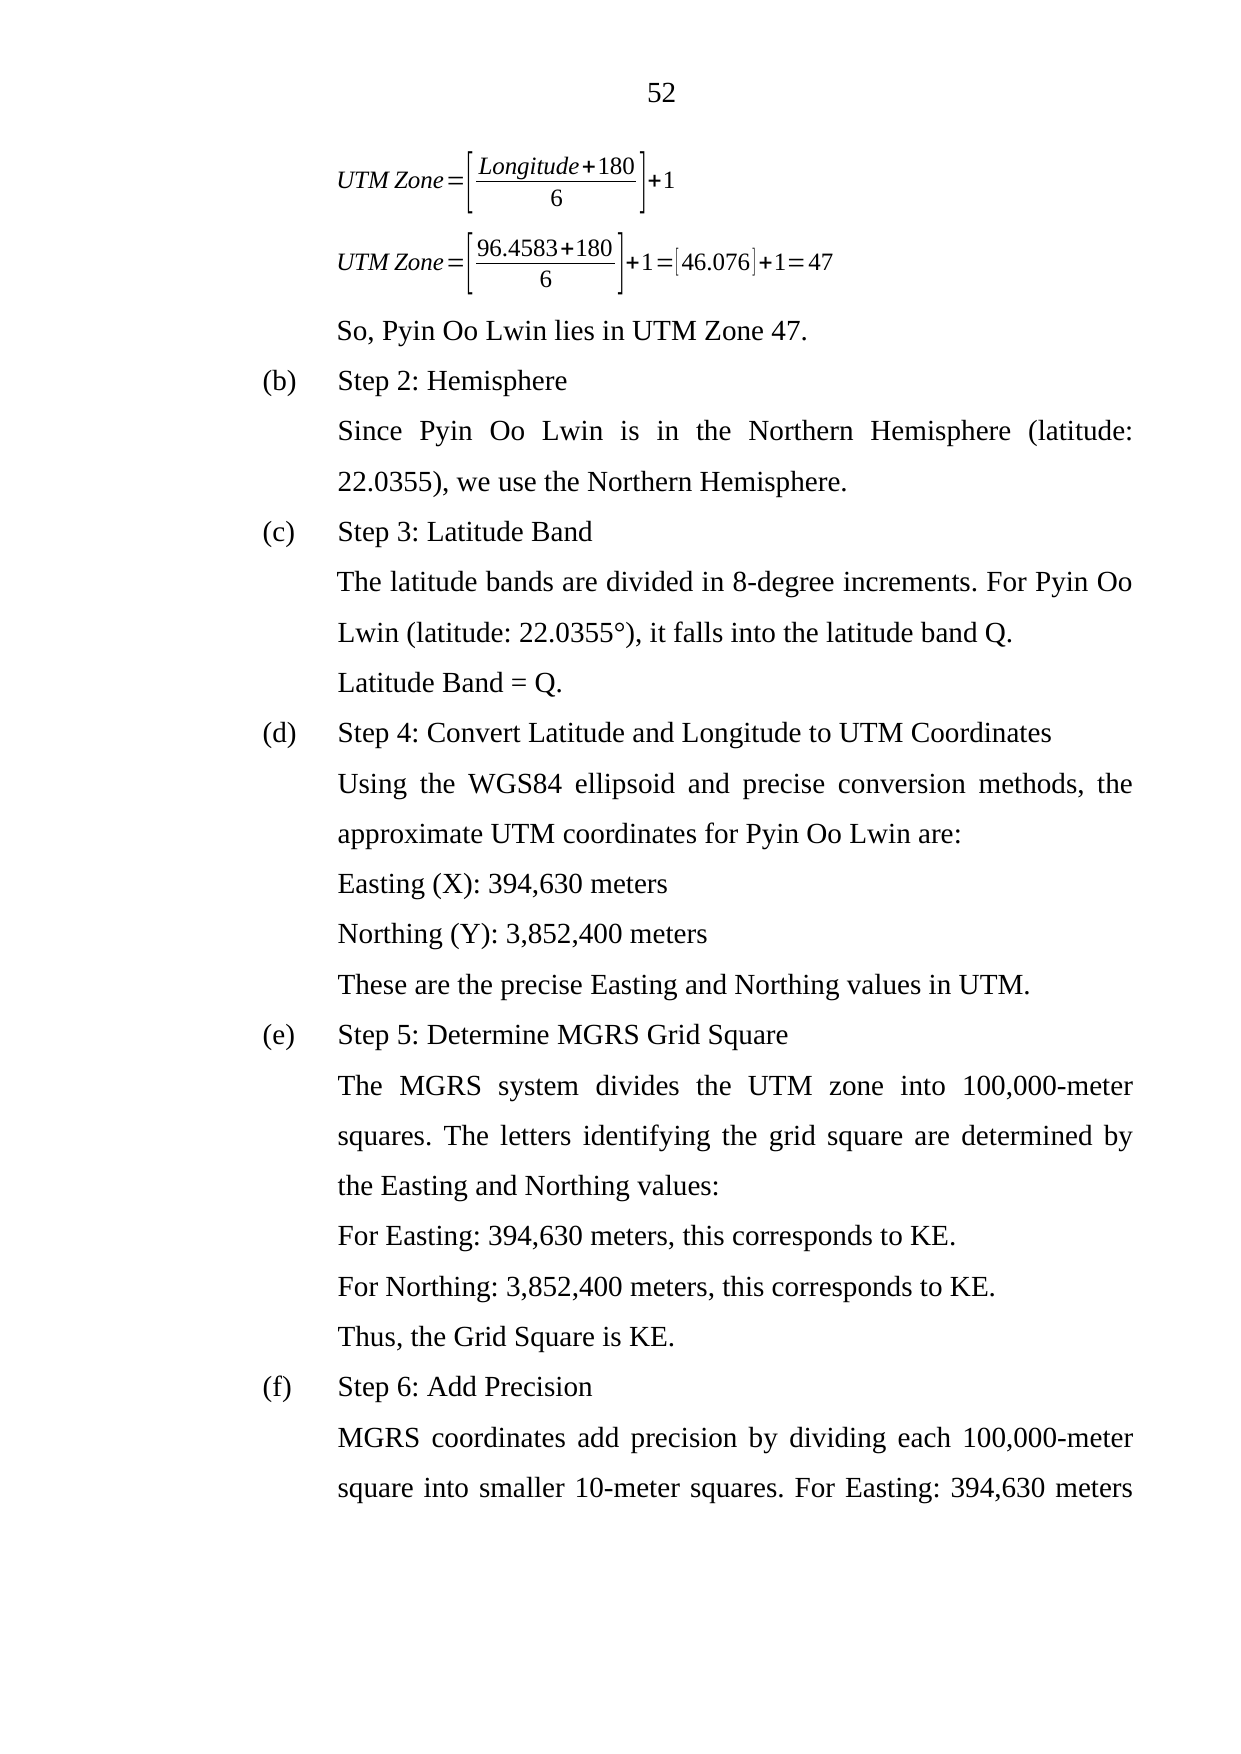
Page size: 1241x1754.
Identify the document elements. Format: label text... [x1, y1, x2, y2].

text Northing (Y): 3,852,400 meters [337, 917, 1134, 950]
text The MGRS system divides the UTM zone into 100,000-meter squares. The letters identifying the grid square are determined by the Easting and Northing values: [337, 1068, 1134, 1202]
text Latitude Band = Q. [337, 665, 1134, 699]
list Step 4: Convert Latitude and Longitude to UTM Coordinates [262, 715, 1134, 749]
list Step 6: Add Precision [262, 1369, 1134, 1403]
text Since Pyin Oo Lwin is in the Northern Hemisphere (latitude: 22.0355), we use the Northern Hemisphere. [337, 413, 1134, 497]
text Thus, the Grid Square is KE. [337, 1319, 1134, 1353]
text For Northing: 3,852,400 meters, this corresponds to KE. [337, 1269, 1134, 1302]
text For Easting: 394,630 meters, this corresponds to KE. [337, 1218, 1134, 1252]
list Step 2: Hemisphere [262, 363, 1134, 397]
text So, Pyin Oo Lwin lies in UTM Zone 47. [336, 313, 1134, 346]
list Step 3: Latitude Band [262, 514, 1134, 548]
text Easting (X): 394,630 meters [337, 866, 1134, 900]
text The latitude bands are divided in 8-degree increments. For Pyin Oo Lwin (latitude: 22.0355°), it falls into the latitude band Q. [336, 564, 1134, 648]
text These are the precise Easting and Northing values in UTM. [337, 967, 1134, 1001]
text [337, 1420, 1134, 1504]
text Using the WGS84 ellipsoid and precise conversion methods, the approximate UTM coordinates for Pyin Oo Lwin are: [337, 766, 1134, 849]
list Step 5: Determine MGRS Grid Square [262, 1017, 1134, 1051]
